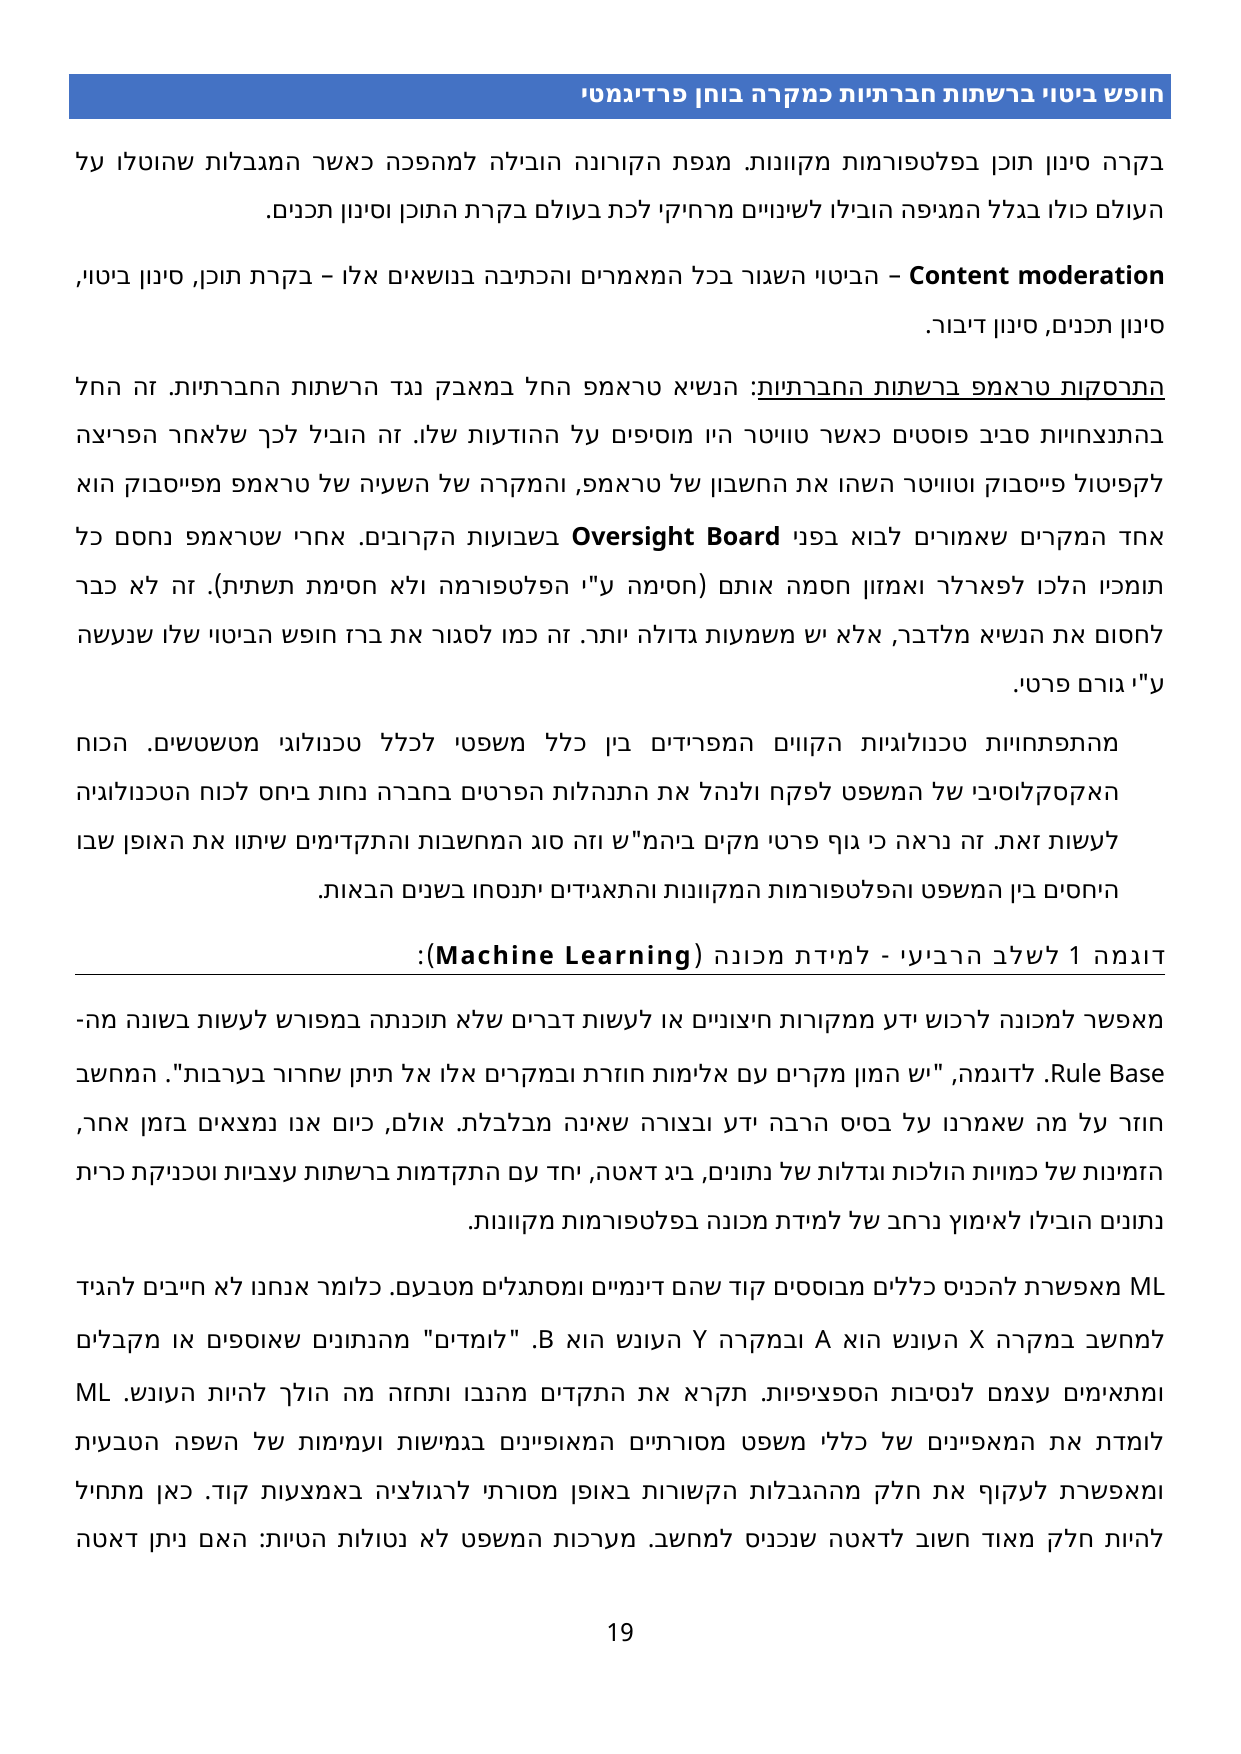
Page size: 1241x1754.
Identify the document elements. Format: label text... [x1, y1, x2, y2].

text מאפשר למכונה לרכוש ידע ממקורות חיצוניים או לעשות דברים שלא תוכנתה במפורש לעשות בשונה מה-Rule Base. לדוגמה, "יש המון מקרים עם אלימות חוזרת ובמקרים אלו אל תיתן שחרור בערבות". המחשב חוזר על מה שאמרנו על בסיס הרבה ידע ובצורה שאינה מבלבלת. אולם, כיום אנו נמצאים בזמן אחר, הזמינות של כמויות הולכות וגדלות של נתונים, ביג דאטה, יחד עם התקדמות ברשתות עצביות וטכניקת כרית נתונים הובילו לאימוץ נרחב של למידת מכונה בפלטפורמות מקוונות. [75, 1006, 1165, 1239]
list שלב רביעי – קודיפיקציה של המשפט Law is Code: קודיפיקציה לא במובן של ספר החוקים אלא במובן שהקוד הוא המשפט. הסמכות בצורה הולכת וגוברת על הקוד לא רק כדי לאכוף כללים משפטיים אלא כמנסח של הכללים המשפטיים האלה, הקוד בעצמו הוא ביטוי למשפט. כתוצאה מהתפתחויות טכנולוגיות הקווים המפרידים בין כלל משפטי לכלל טכנולוגי מטשטשים. הכוח האקסקלוסיבי של המשפט לפקח ולנהל את התנהלות הפרטים בחברה נחות ביחס לכוח הטכנולוגיה לעשות זאת. זה נראה כי גוף פרטי מקים ביהמ"ש וזה סוג המחשבות והתקדימים שיתוו את האופן שבו היחסים בין המשפט והפלטפורמות המקוונות והתאגידים יתנסחו בשנים הבאות. [75, 729, 1158, 908]
subtitle דוגמה 1 לשלב הרביעי - למידת מכונה (Machine Learning): [75, 937, 1165, 974]
text ML מאפשרת להכניס כללים מבוססים קוד שהם דינמיים ומסתגלים מטבעם. כלומר אנחנו לא חייבים להגיד למחשב במקרה X העונש הוא A ובמקרה Y העונש הוא B. "לומדים" מהנתונים שאוספים או מקבלים ומתאימים עצמם לנסיבות הספציפיות. תקרא את התקדים מהנבו ותחזה מה הולך להיות העונש. ML לומדת את המאפיינים של כללי משפט מסורתיים המאופיינים בגמישות ועמימות של השפה הטבעית ומאפשרת לעקוף את חלק מההגבלות הקשורות באופן מסורתי לרגולציה באמצעות קוד. כאן מתחיל להיות חלק מאוד חשוב לדאטה שנכניס למחשב. מערכות המשפט לא נטולות הטיות: האם ניתן דאטה מתאים, האם דאטה מפלה, האם הקוד עצמו פועל בצורה נכונה. בכל המקרים האלו הקוד הופך להיות השופט ולא רק "תומך". [75, 1268, 1165, 1558]
